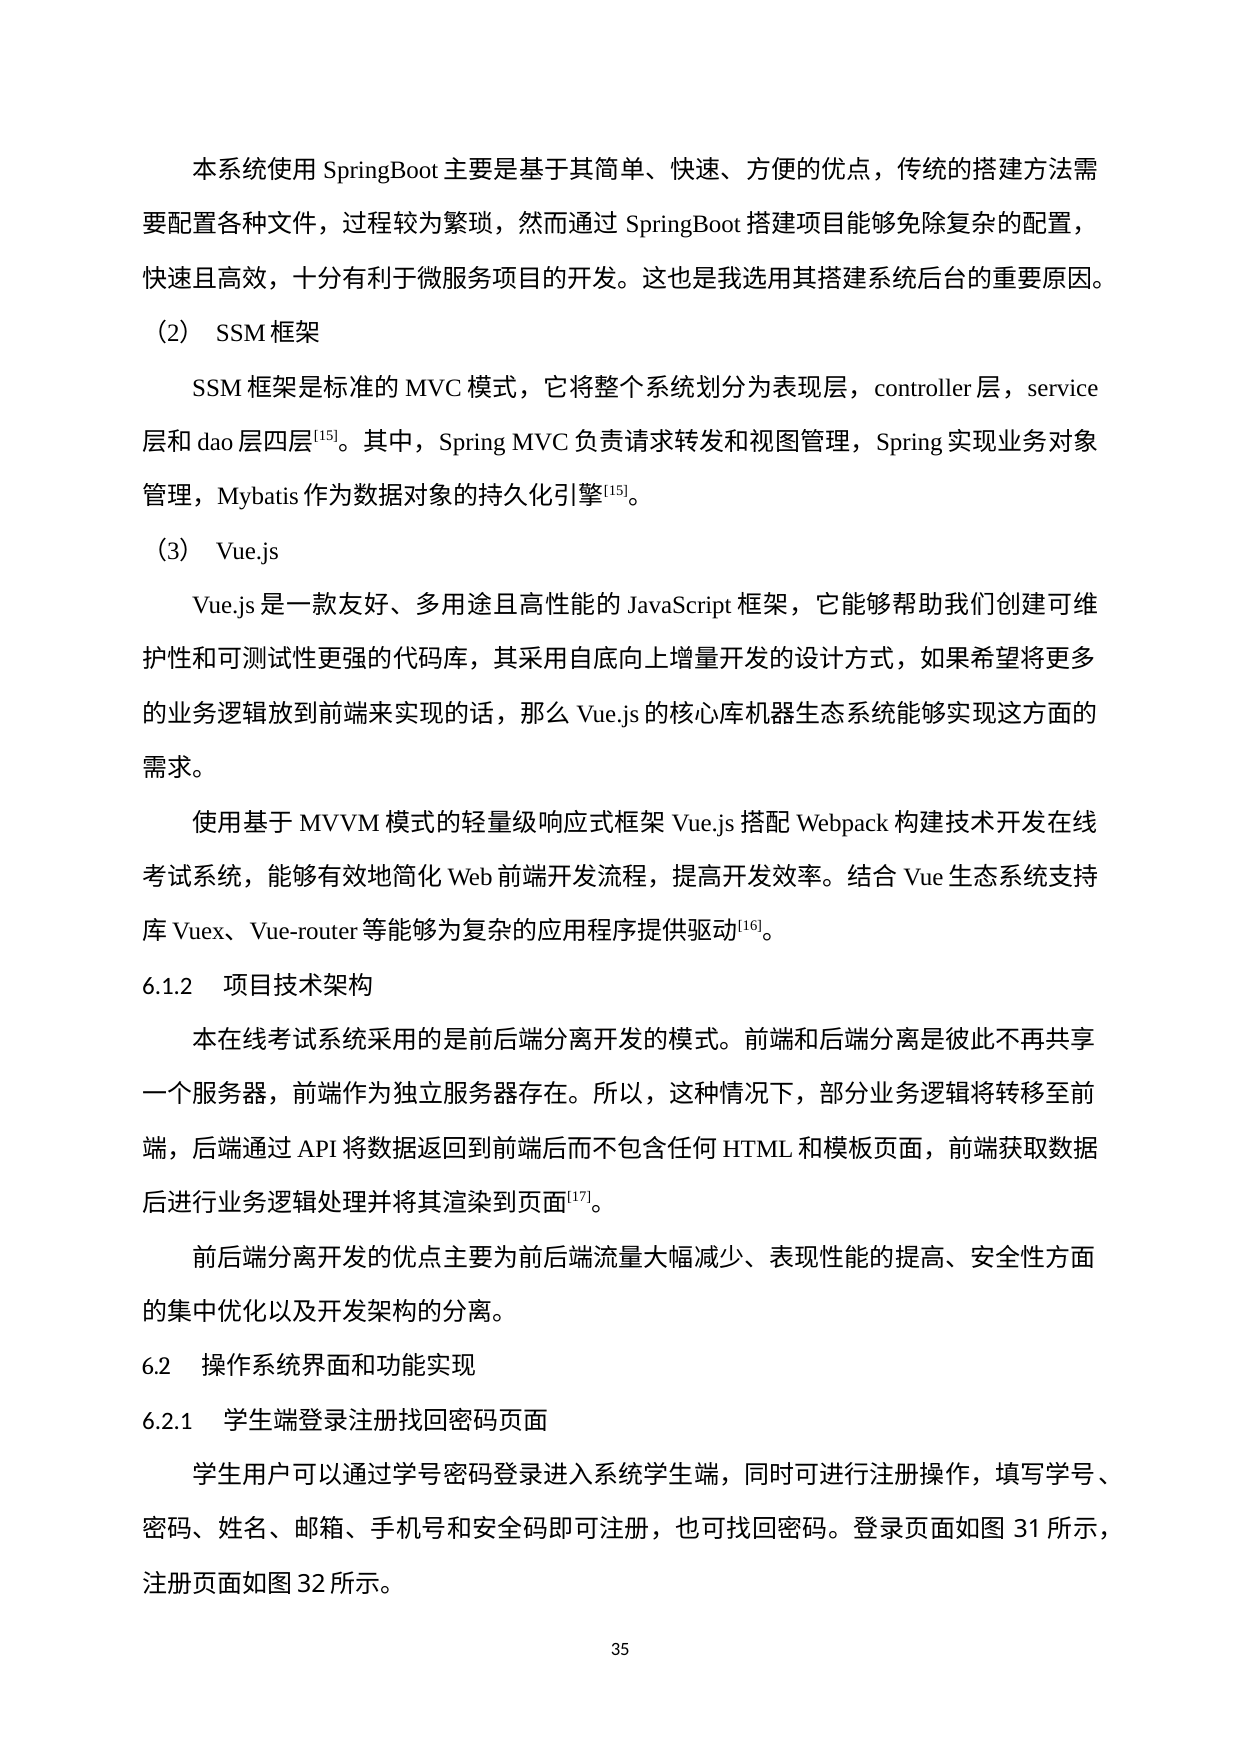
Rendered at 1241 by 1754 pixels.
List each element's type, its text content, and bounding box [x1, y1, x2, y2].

text 前后端分离开发的优点主要为前后端流量大幅减少、表现性能的提高、安全性方面的集中优化以及开发架构的分离。 [142, 1237, 1098, 1328]
text 操作系统界面和功能实现 [142, 1346, 1098, 1382]
text 使用基于MVVM模式的轻量级响应式框架Vue.js搭配Webpack构建技术开发在线考试系统，能够有效地简化Web前端开发流程，提高开发效率。结合Vue生态系统支持库Vuex、Vue-router等能够为复杂的应用程序提供驱动[16]。 [142, 802, 1098, 947]
list Vue.js [142, 530, 1098, 566]
text Vue.js是一款友好、多用途且高性能的JavaScript框架，它能够帮助我们创建可维护性和可测试性更强的代码库，其采用自底向上增量开发的设计方式，如果希望将更多的业务逻辑放到前端来实现的话，那么Vue.js的核心库机器生态系统能够实现这方面的需求。 [142, 584, 1098, 784]
text 项目技术架构 [142, 965, 1098, 1001]
text 本系统使用SpringBoot主要是基于其简单、快速、方便的优点，传统的搭建方法需要配置各种文件，过程较为繁琐，然而通过SpringBoot搭建项目能够免除复杂的配置，快速且高效，十分有利于微服务项目的开发。这也是我选用其搭建系统后台的重要原因。 [142, 149, 1098, 294]
text 学生用户可以通过学号密码登录进入系统学生端，同时可进行注册操作，填写学号、密码、姓名、邮箱、手机号和安全码即可注册，也可找回密码。登录页面如图31所示，注册页面如图32所示。 [142, 1454, 1098, 1599]
text SSM框架是标准的MVC模式，它将整个系统划分为表现层，controller层，service层和dao层四层[15]。其中，Spring MVC负责请求转发和视图管理，Spring实现业务对象管理，Mybatis作为数据对象的持久化引擎[15]。 [142, 367, 1098, 512]
text 本在线考试系统采用的是前后端分离开发的模式。前端和后端分离是彼此不再共享一个服务器，前端作为独立服务器存在。所以，这种情况下，部分业务逻辑将转移至前端，后端通过API将数据返回到前端后而不包含任何HTML和模板页面，前端获取数据后进行业务逻辑处理并将其渲染到页面[17]。 [142, 1019, 1098, 1219]
text 学生端登录注册找回密码页面 [142, 1400, 1098, 1436]
list SSM框架 [142, 313, 1098, 349]
